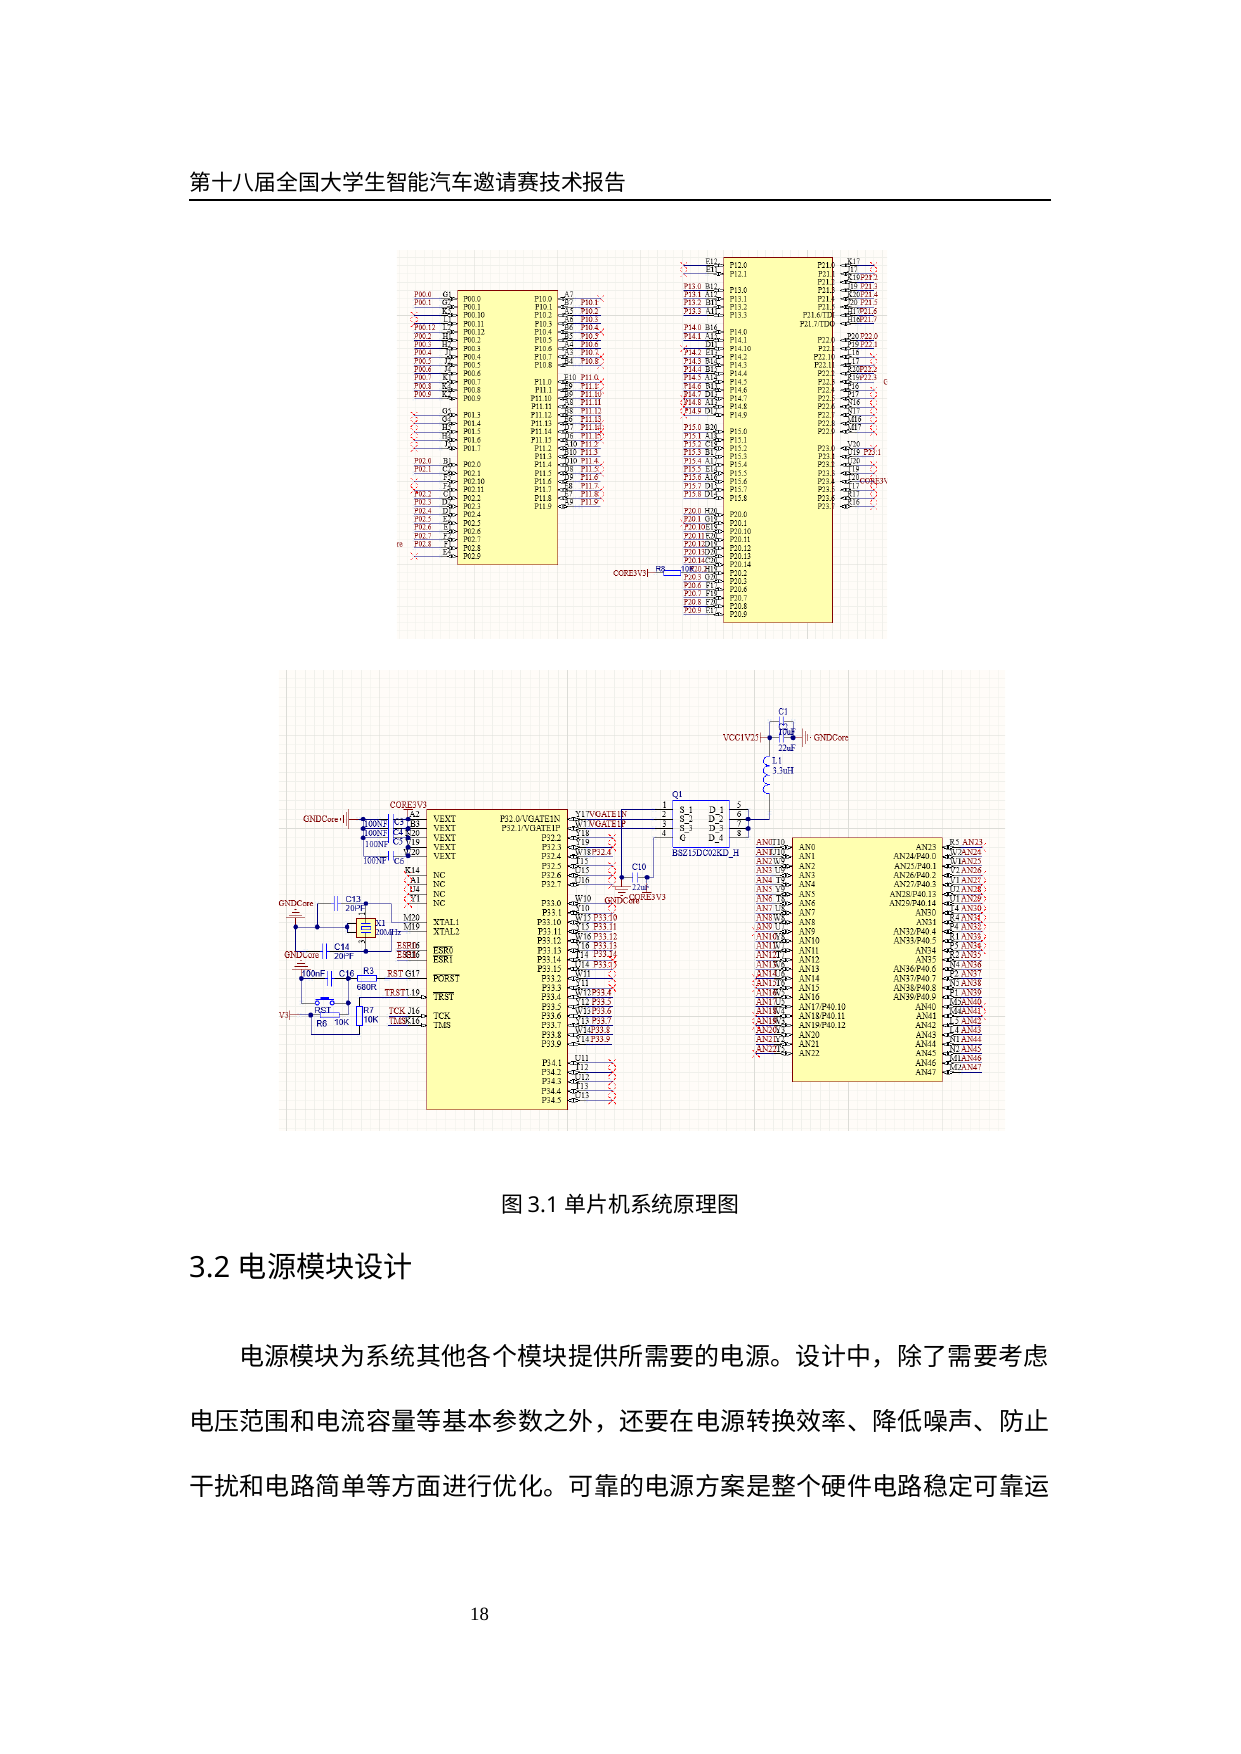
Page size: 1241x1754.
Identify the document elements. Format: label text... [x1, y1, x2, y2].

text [189, 1322, 1051, 1517]
picture [396, 250, 888, 639]
subtitle 3.2 电源模块设计 [189, 1232, 1051, 1297]
picture [278, 670, 1006, 1131]
text 图3.1 单片机系统原理图 [189, 1187, 1051, 1219]
